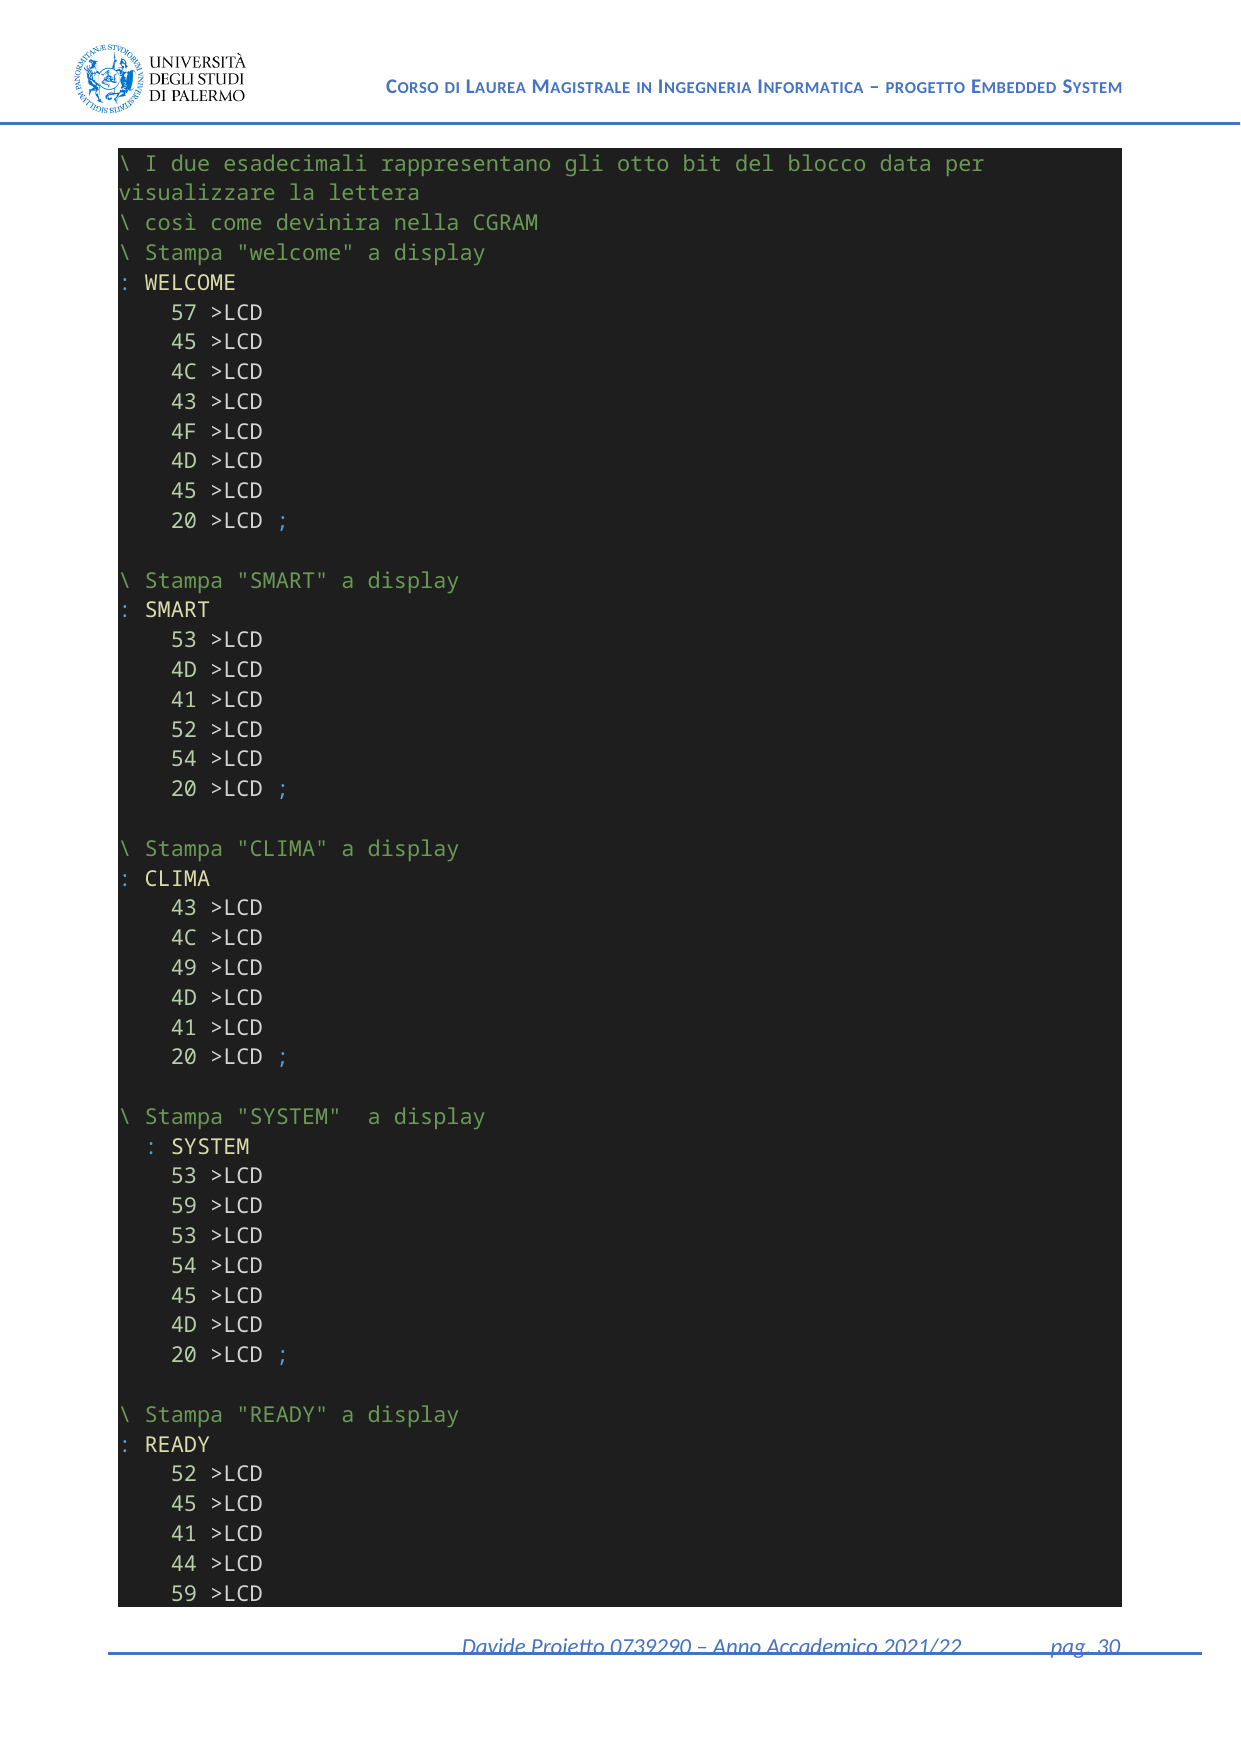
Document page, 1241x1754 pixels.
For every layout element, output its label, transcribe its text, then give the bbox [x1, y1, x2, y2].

text 41 >LCD [118, 1518, 1122, 1548]
text 20 >LCD ; [118, 1339, 1122, 1369]
text \ Stampa "SYSTEM" a display [118, 1101, 1122, 1131]
text 41 >LCD [118, 1012, 1122, 1041]
text 4C >LCD [118, 922, 1122, 952]
text 4D >LCD [118, 982, 1122, 1012]
text : SMART [118, 594, 1122, 624]
text 4F >LCD [118, 416, 1122, 446]
text : WELCOME [118, 267, 1122, 297]
text : CLIMA [118, 863, 1122, 892]
text 57 >LCD [118, 297, 1122, 326]
text 52 >LCD [118, 1458, 1122, 1488]
text 20 >LCD ; [118, 505, 1122, 535]
text \ I due esadecimali rappresentano gli otto bit del blocco data per visualizzare la lettera [118, 148, 1122, 207]
text 45 >LCD [118, 326, 1122, 356]
text 54 >LCD [118, 743, 1122, 773]
text 52 >LCD [118, 714, 1122, 743]
text 53 >LCD [118, 1220, 1122, 1250]
text 53 >LCD [118, 624, 1122, 654]
text \ Stampa "READY" a display [118, 1399, 1122, 1429]
text 45 >LCD [118, 1280, 1122, 1309]
text 4D >LCD [118, 654, 1122, 684]
text 41 >LCD [118, 684, 1122, 714]
text 4D >LCD [118, 446, 1122, 475]
text 20 >LCD ; [118, 1041, 1122, 1071]
text 59 >LCD [118, 1578, 1122, 1607]
text 4D >LCD [118, 1309, 1122, 1339]
text \ Stampa "SMART" a display [118, 565, 1122, 594]
text 54 >LCD [118, 1250, 1122, 1280]
text 43 >LCD [118, 892, 1122, 922]
text : READY [118, 1429, 1122, 1458]
text 43 >LCD [118, 386, 1122, 416]
picture [72, 41, 252, 117]
text \ così come devinira nella CGRAM [118, 207, 1122, 237]
text 45 >LCD [118, 1488, 1122, 1518]
text : SYSTEM [118, 1131, 1122, 1161]
text 53 >LCD [118, 1161, 1122, 1190]
text 49 >LCD [118, 952, 1122, 982]
text 44 >LCD [118, 1548, 1122, 1578]
text 45 >LCD [118, 475, 1122, 505]
text 20 >LCD ; [118, 773, 1122, 803]
text \ Stampa "welcome" a display [118, 237, 1122, 267]
text 59 >LCD [118, 1190, 1122, 1220]
text \ Stampa "CLIMA" a display [118, 833, 1122, 863]
text 4C >LCD [118, 356, 1122, 386]
